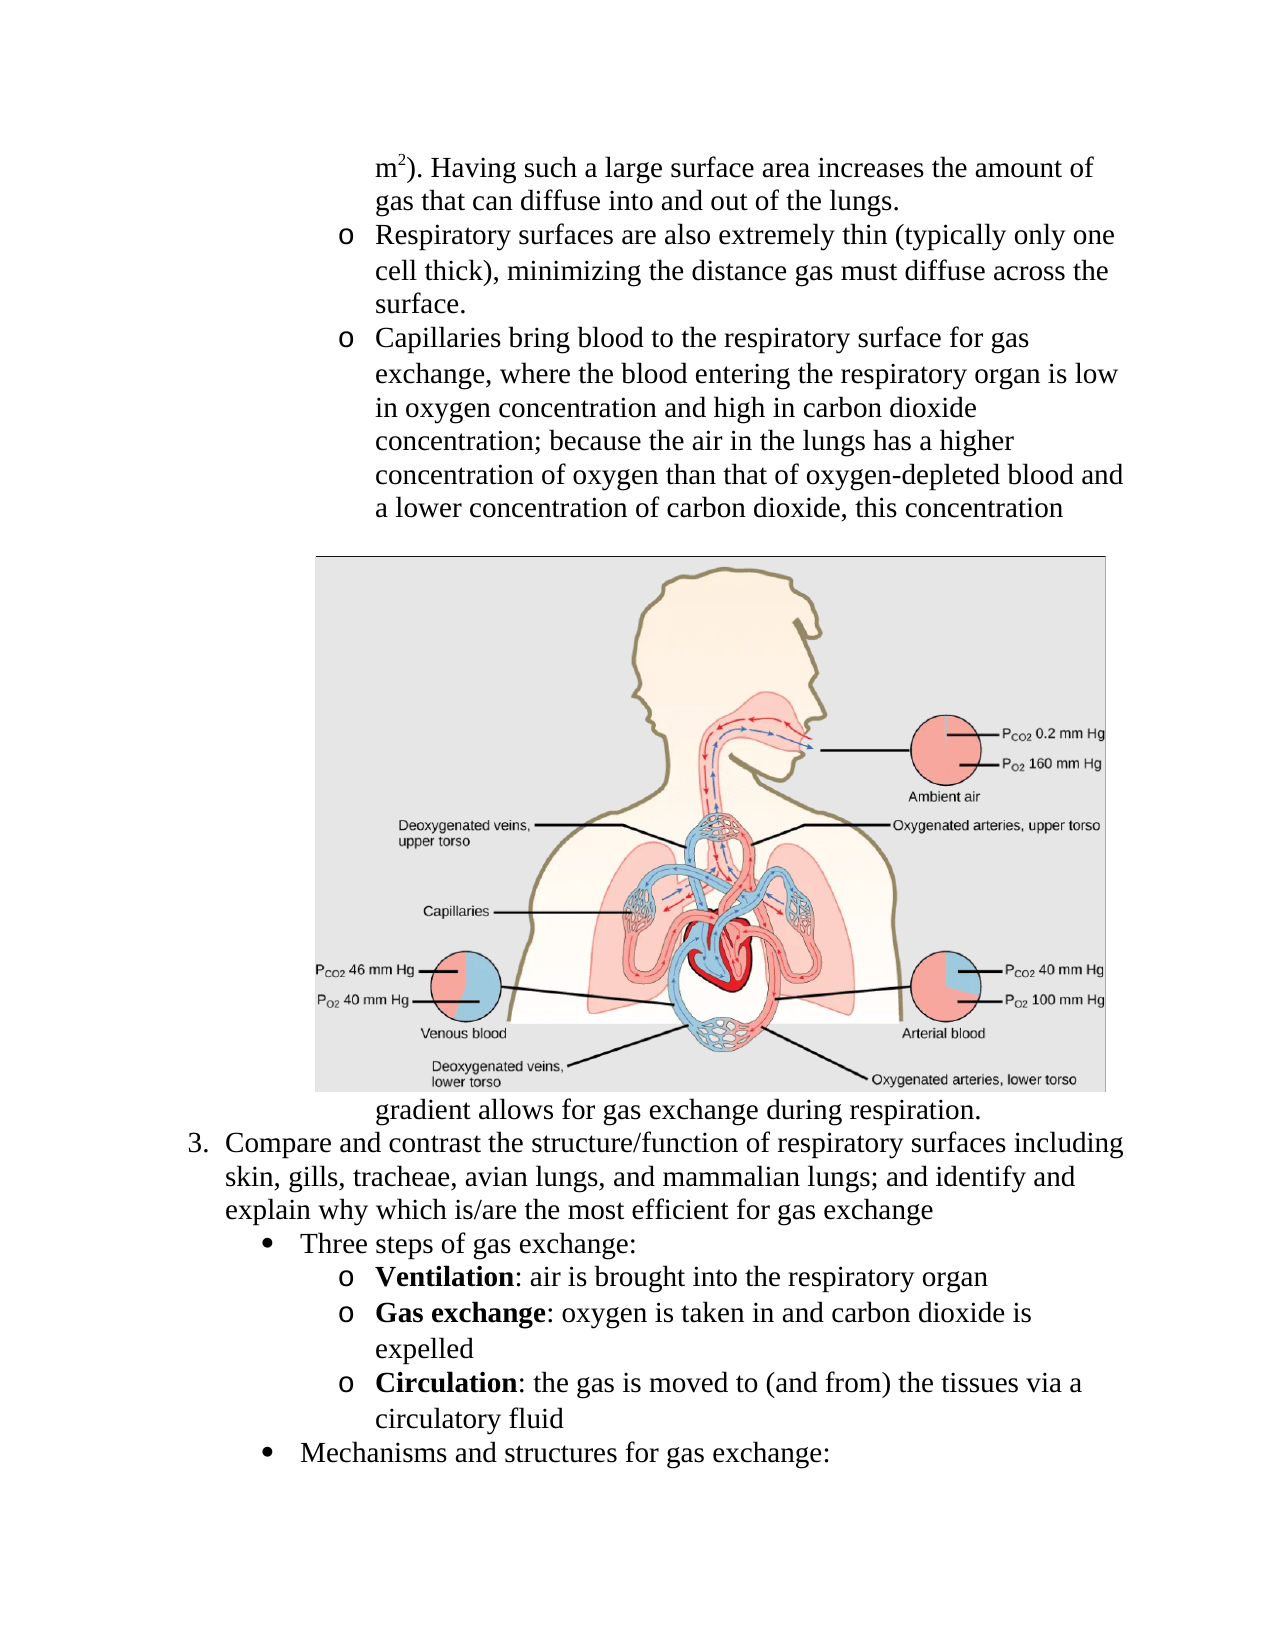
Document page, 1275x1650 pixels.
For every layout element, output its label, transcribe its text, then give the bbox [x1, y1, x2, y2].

list Compare and contrast the structure/function of respiratory surfaces including skin, gills, tracheae, avian lungs, and mammalian lungs; and identify and explain why which is/are the most efficient for gas exchange [187, 1125, 1125, 1226]
list Ventilation: air is brought into the respiratory organ [337, 1259, 1125, 1296]
list Mechanisms and structures for gas exchange: [262, 1435, 1125, 1468]
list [337, 150, 1125, 217]
list Circulation: the gas is moved to (and from) the tissues via a circulatory fluid [337, 1365, 1125, 1435]
list Respiratory surfaces are also extremely thin (typically only one cell thick), minimizing the distance gas must diffuse across the surface. [337, 217, 1125, 320]
picture [315, 556, 1106, 1092]
list Gas exchange: oxygen is taken in and carbon dioxide is expelled [337, 1296, 1125, 1365]
list Three steps of gas exchange: [262, 1226, 1125, 1259]
